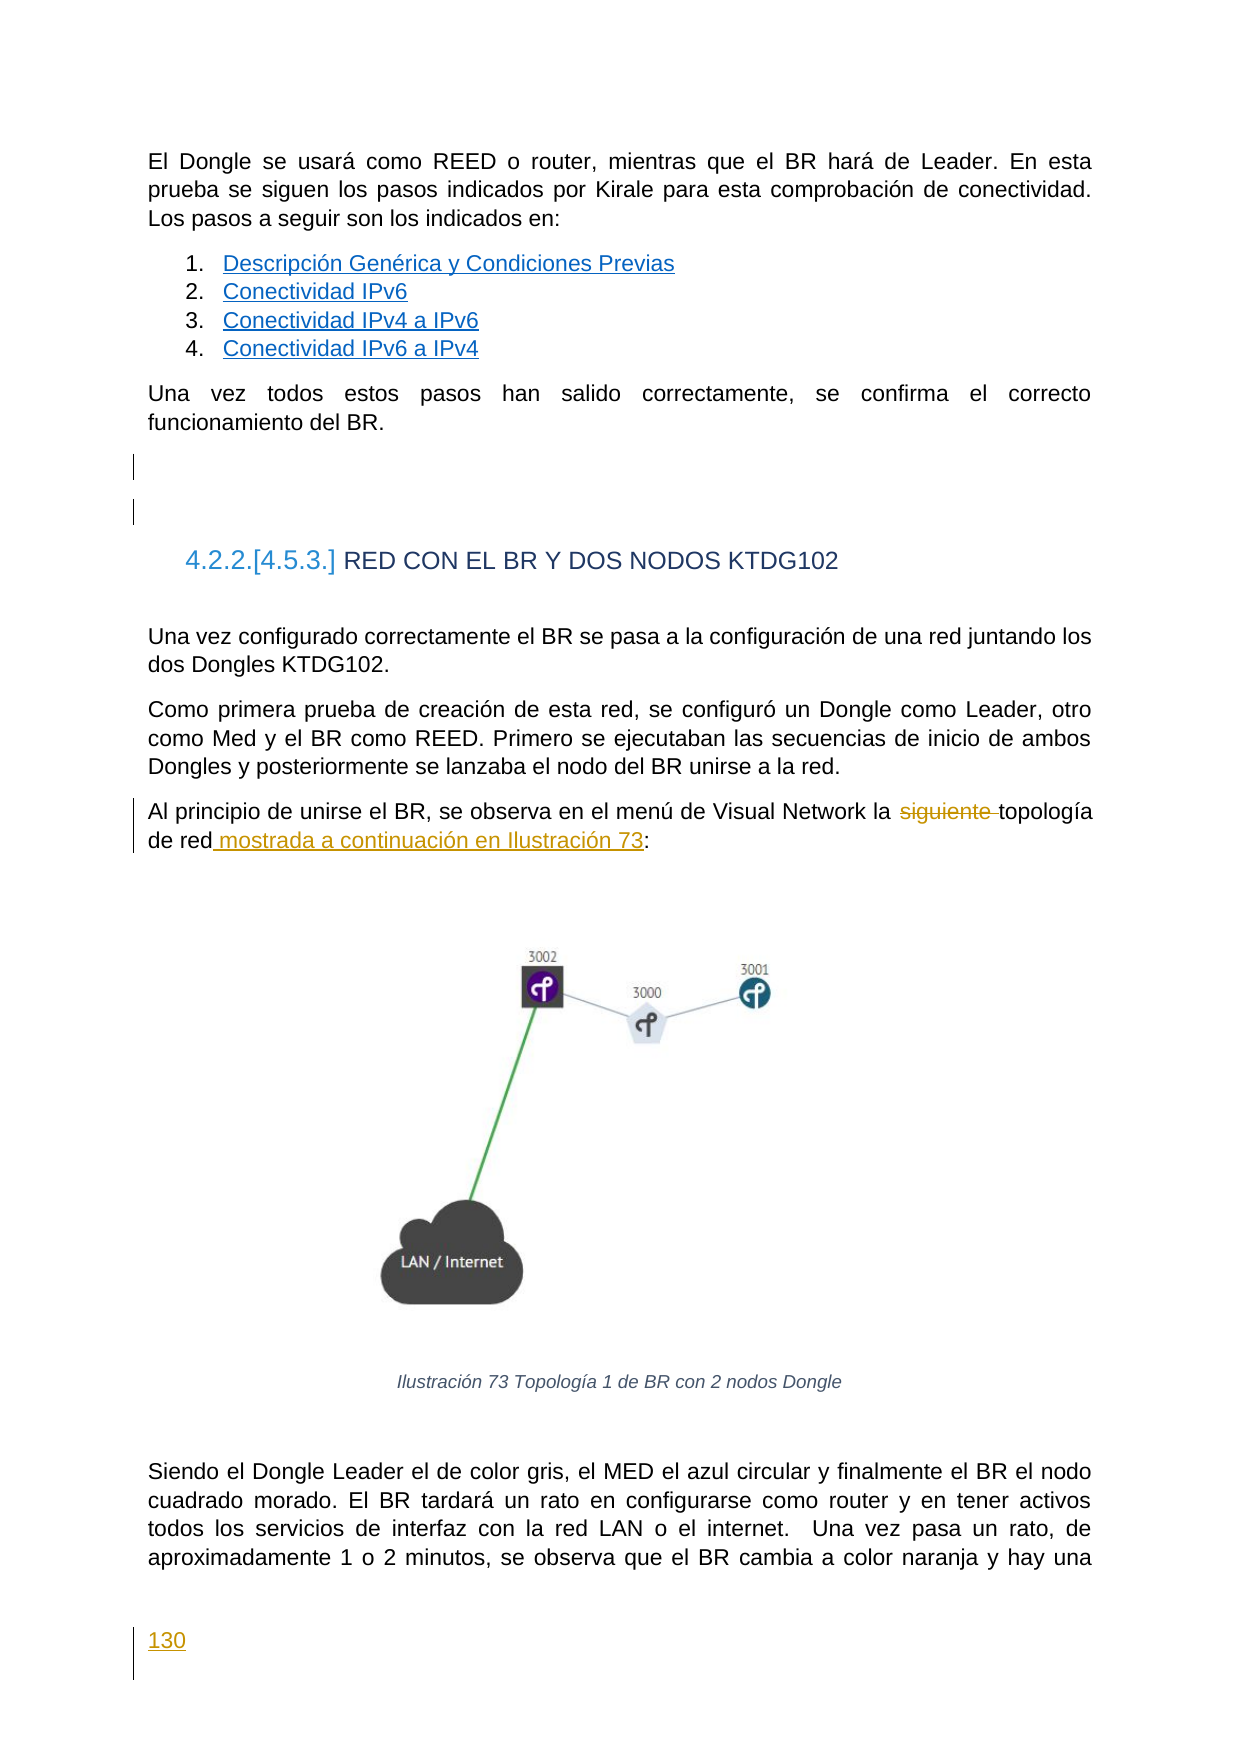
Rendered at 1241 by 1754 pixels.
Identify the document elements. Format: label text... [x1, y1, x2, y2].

list Conectividad IPv6 [185, 278, 1092, 304]
list Conectividad IPv4 a IPv6 [185, 307, 1092, 333]
text Al principio de unirse el BR, se observa en el menú de Visual Network la topología de red: [148, 798, 1092, 853]
list Descripción Genérica y Condiciones Previas [185, 250, 1092, 276]
text Una vez todos estos pasos han salido correctamente, se confirma el correcto funcionamiento del BR. [148, 380, 1092, 435]
list Conectividad IPv6 a IPv4 [185, 335, 1092, 361]
picture [314, 871, 927, 1352]
text Una vez configurado correctamente el BR se pasa a la configuración de una red juntando los dos Dongles KTDG102. [148, 623, 1092, 677]
text Como primera prueba de creación de esta red, se configuró un Dongle como Leader, otro como Med y el BR como REED. Primero se ejecutaban las secuencias de inicio de ambos Dongles y posteriormente se lanzaba el nodo del BR unirse a la red. [148, 696, 1092, 779]
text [148, 1458, 1092, 1570]
text El Dongle se usará como REED o router, mientras que el BR hará de Leader. En esta prueba se siguen los pasos indicados por Kirale para esta comprobación de conectividad. Los pasos a seguir son los indicados en: [148, 148, 1092, 231]
text Ilustración Topología 1 de BR con 2 nodos Dongle [148, 1371, 1092, 1392]
subtitle RED CON EL BR Y DOS NODOS KTDG102 [185, 544, 1092, 575]
